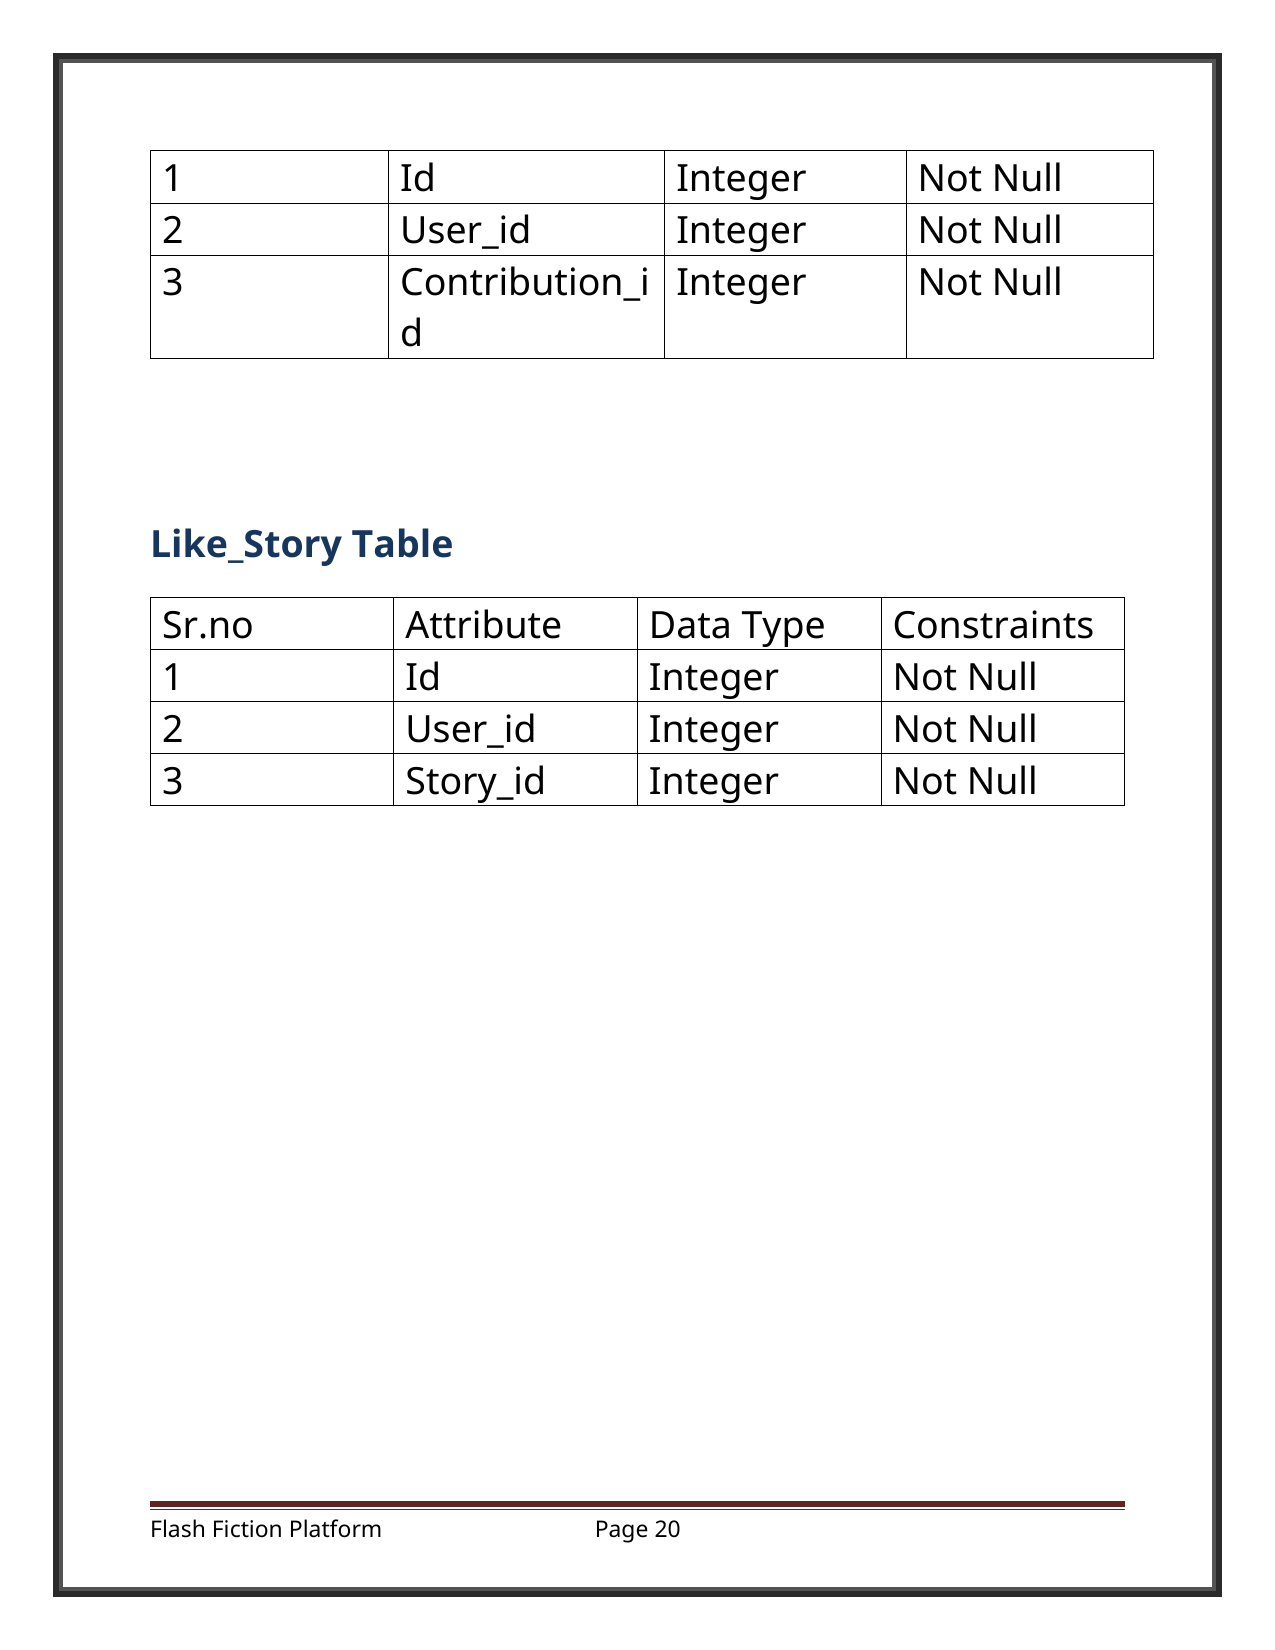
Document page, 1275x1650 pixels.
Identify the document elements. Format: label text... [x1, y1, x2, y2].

table_cell Not Null [882, 754, 1124, 805]
table_cell Integer [638, 702, 881, 753]
table_cell 2 [151, 204, 388, 254]
table_cell User_id [394, 702, 637, 753]
table_cell Integer [665, 151, 906, 202]
table_cell 3 [151, 256, 388, 358]
table_cell Not Null [882, 650, 1124, 701]
table_cell Integer [665, 256, 906, 358]
table_cell 3 [151, 754, 393, 805]
table_cell Id [389, 151, 664, 202]
table_cell User_id [389, 204, 664, 254]
table_cell Id [394, 650, 637, 701]
table_header Attribute [394, 598, 637, 649]
table_cell Contribution_id [389, 256, 664, 358]
text Like_Story Table [150, 518, 1125, 569]
table_cell 1 [151, 650, 393, 701]
table_cell Not Null [907, 204, 1153, 254]
table_cell Integer [665, 204, 906, 254]
table_cell 1 [151, 151, 388, 202]
table_cell Integer [638, 754, 881, 805]
table_cell Not Null [907, 151, 1153, 202]
table_header Constraints [882, 598, 1124, 649]
table_header Data Type [638, 598, 881, 649]
table_header Sr.no [151, 598, 393, 649]
table_cell Story_id [394, 754, 637, 805]
table_cell 2 [151, 702, 393, 753]
table_cell Not Null [907, 256, 1153, 358]
table_cell Not Null [882, 702, 1124, 753]
table_cell Integer [638, 650, 881, 701]
